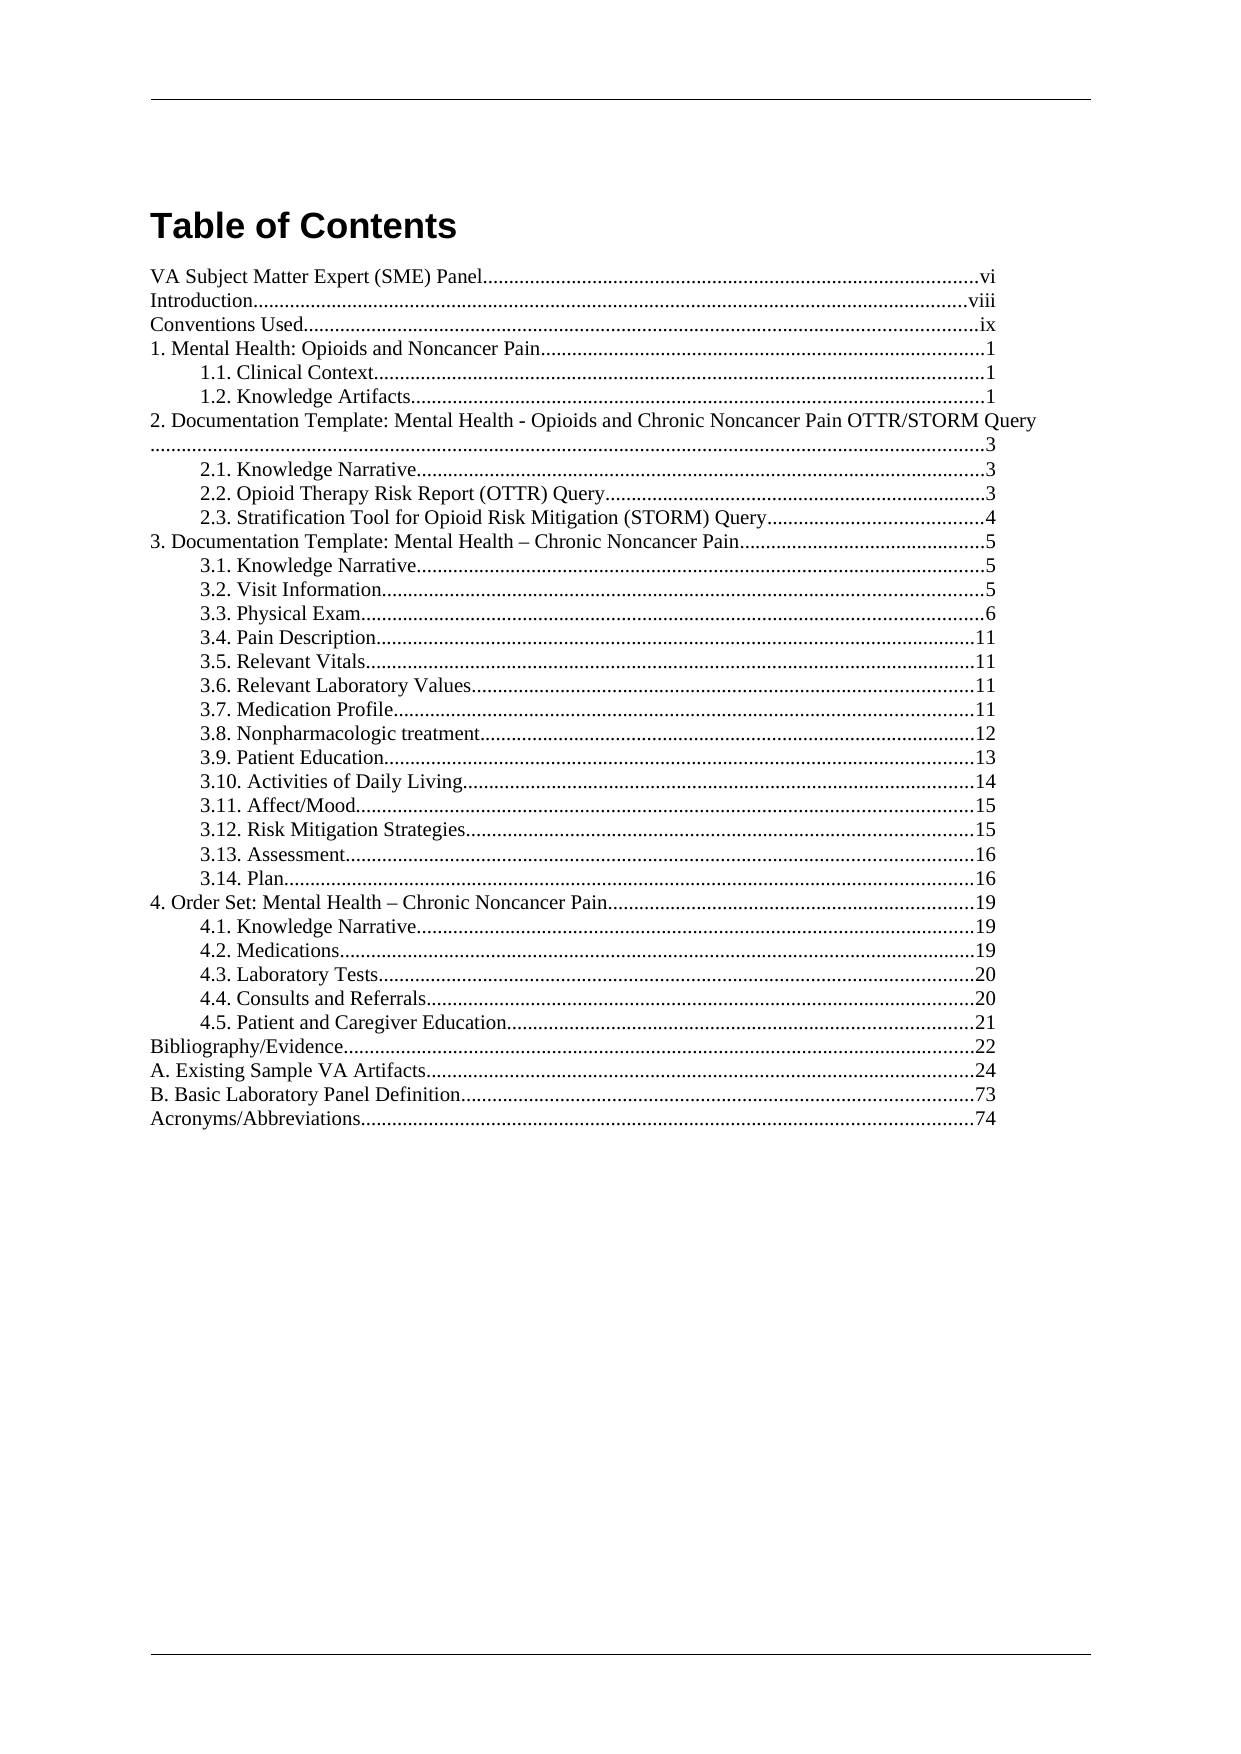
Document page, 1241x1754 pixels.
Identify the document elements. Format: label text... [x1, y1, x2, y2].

text Bibliography/Evidence 22 [150, 1034, 1040, 1058]
text Conventions Used ix [150, 312, 1040, 336]
text 3.11. Affect/Mood 15 [200, 793, 1040, 817]
text 4.3. Laboratory Tests 20 [200, 962, 1040, 986]
text 2.3. Stratification Tool for Opioid Risk Mitigation (STORM) Query 4 [200, 504, 1040, 529]
text 3.14. Plan 16 [200, 866, 1040, 889]
text 4.1. Knowledge Narrative 19 [200, 914, 1040, 938]
text 4.2. Medications 19 [200, 938, 1040, 962]
text 3.8. Nonpharmacologic treatment 12 [200, 721, 1040, 745]
text 2.1. Knowledge Narrative 3 [200, 456, 1040, 481]
text 3.6. Relevant Laboratory Values 11 [200, 673, 1040, 697]
text 2. Documentation Template: Mental Health - Opioids and Chronic Noncancer Pain OTTR/STORM Query 3 [150, 408, 1040, 456]
text 3.10. Activities of Daily Living 14 [200, 769, 1040, 793]
text 3.1. Knowledge Narrative 5 [200, 553, 1040, 577]
text 1. Mental Health: Opioids and Noncancer Pain 1 [150, 336, 1040, 360]
text 3.5. Relevant Vitals 11 [200, 649, 1040, 673]
text 3.3. Physical Exam 6 [200, 601, 1040, 625]
text Table of Contents [150, 204, 1090, 246]
text 4.4. Consults and Referrals 20 [200, 986, 1040, 1010]
text 3.9. Patient Education 13 [200, 745, 1040, 769]
text A. Existing Sample VA Artifacts 24 [150, 1058, 1040, 1082]
text 4.5. Patient and Caregiver Education 21 [200, 1010, 1040, 1034]
text 3.4. Pain Description 11 [200, 625, 1040, 649]
text B. Basic Laboratory Panel Definition 73 [150, 1082, 1040, 1106]
text 2.2. Opioid Therapy Risk Report (OTTR) Query 3 [200, 481, 1040, 504]
text 3.12. Risk Mitigation Strategies 15 [200, 817, 1040, 841]
text 3.7. Medication Profile 11 [200, 697, 1040, 721]
text 1.2. Knowledge Artifacts 1 [200, 384, 1040, 408]
text 3.2. Visit Information 5 [200, 577, 1040, 601]
text VA Subject Matter Expert (SME) Panel vi [150, 264, 1040, 288]
text Acronyms/Abbreviations 74 [150, 1106, 1040, 1130]
text 3.13. Assessment 16 [200, 841, 1040, 866]
text 3. Documentation Template: Mental Health – Chronic Noncancer Pain 5 [150, 529, 1040, 553]
text Introduction viii [150, 288, 1040, 312]
text 4. Order Set: Mental Health – Chronic Noncancer Pain 19 [150, 889, 1040, 914]
text 1.1. Clinical Context 1 [200, 360, 1040, 384]
